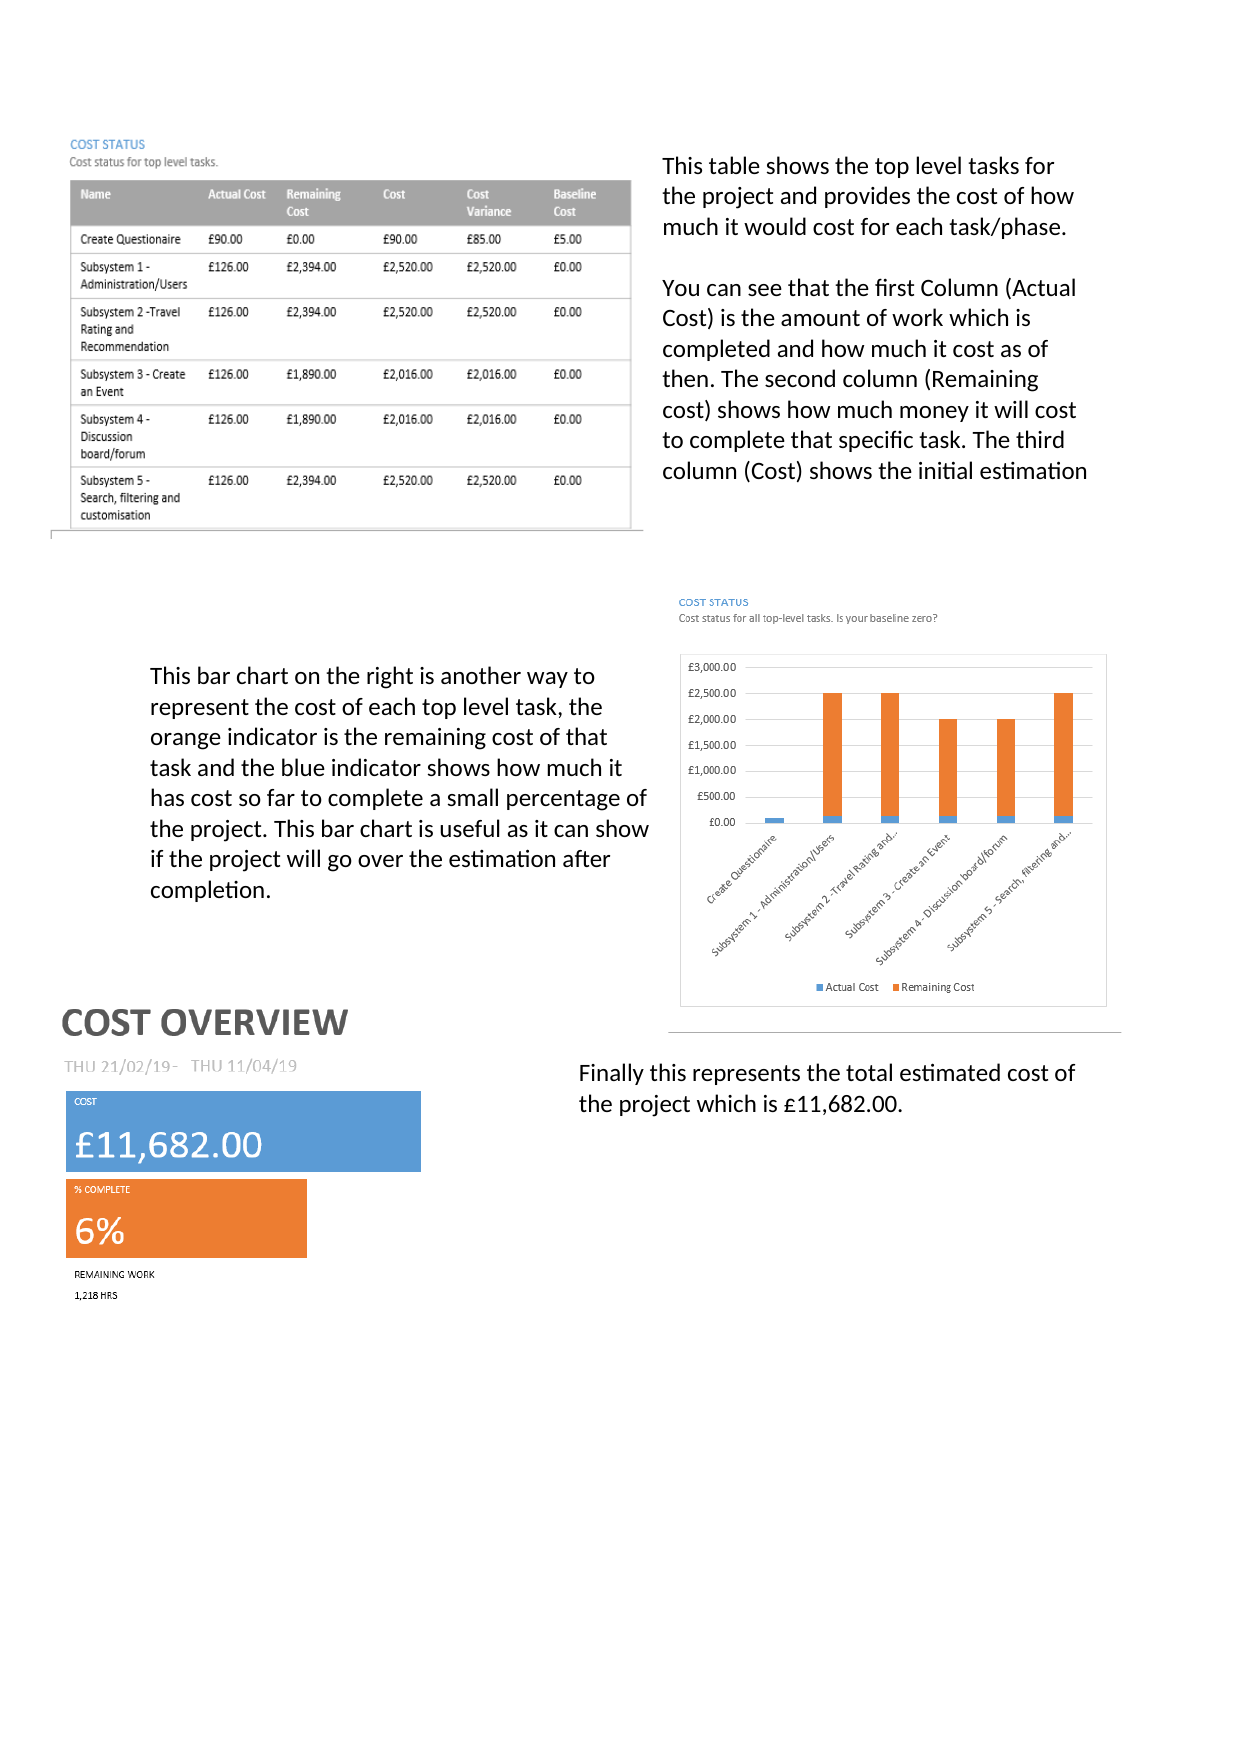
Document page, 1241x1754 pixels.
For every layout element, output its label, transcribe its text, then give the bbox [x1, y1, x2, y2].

picture [668, 571, 1122, 1033]
text Finally this represents the total estimated cost of the project which is £11,682.00. [560, 1057, 1090, 1118]
picture [50, 133, 644, 539]
text You can see that the first Column (Actual Cost) is the amount of work which is completed and how much it cost as of then. The second column (Remaining cost) shows how much money it will cost to complete that specific task. The third column (Cost) shows the initial estimation of that task. [150, 272, 1090, 569]
text This bar chart on the right is another way to represent the cost of each top level task, the orange indicator is the remaining cost of that task and the blue indicator shows how much it has cost so far to complete a small percentage of the project. This bar chart is useful as it can show if the project will go over the estimation after completion. [150, 660, 668, 904]
picture [50, 990, 560, 1363]
text This table shows the top level tasks for the project and provides the cost of how much it would cost for each task/phase. [644, 150, 1090, 242]
